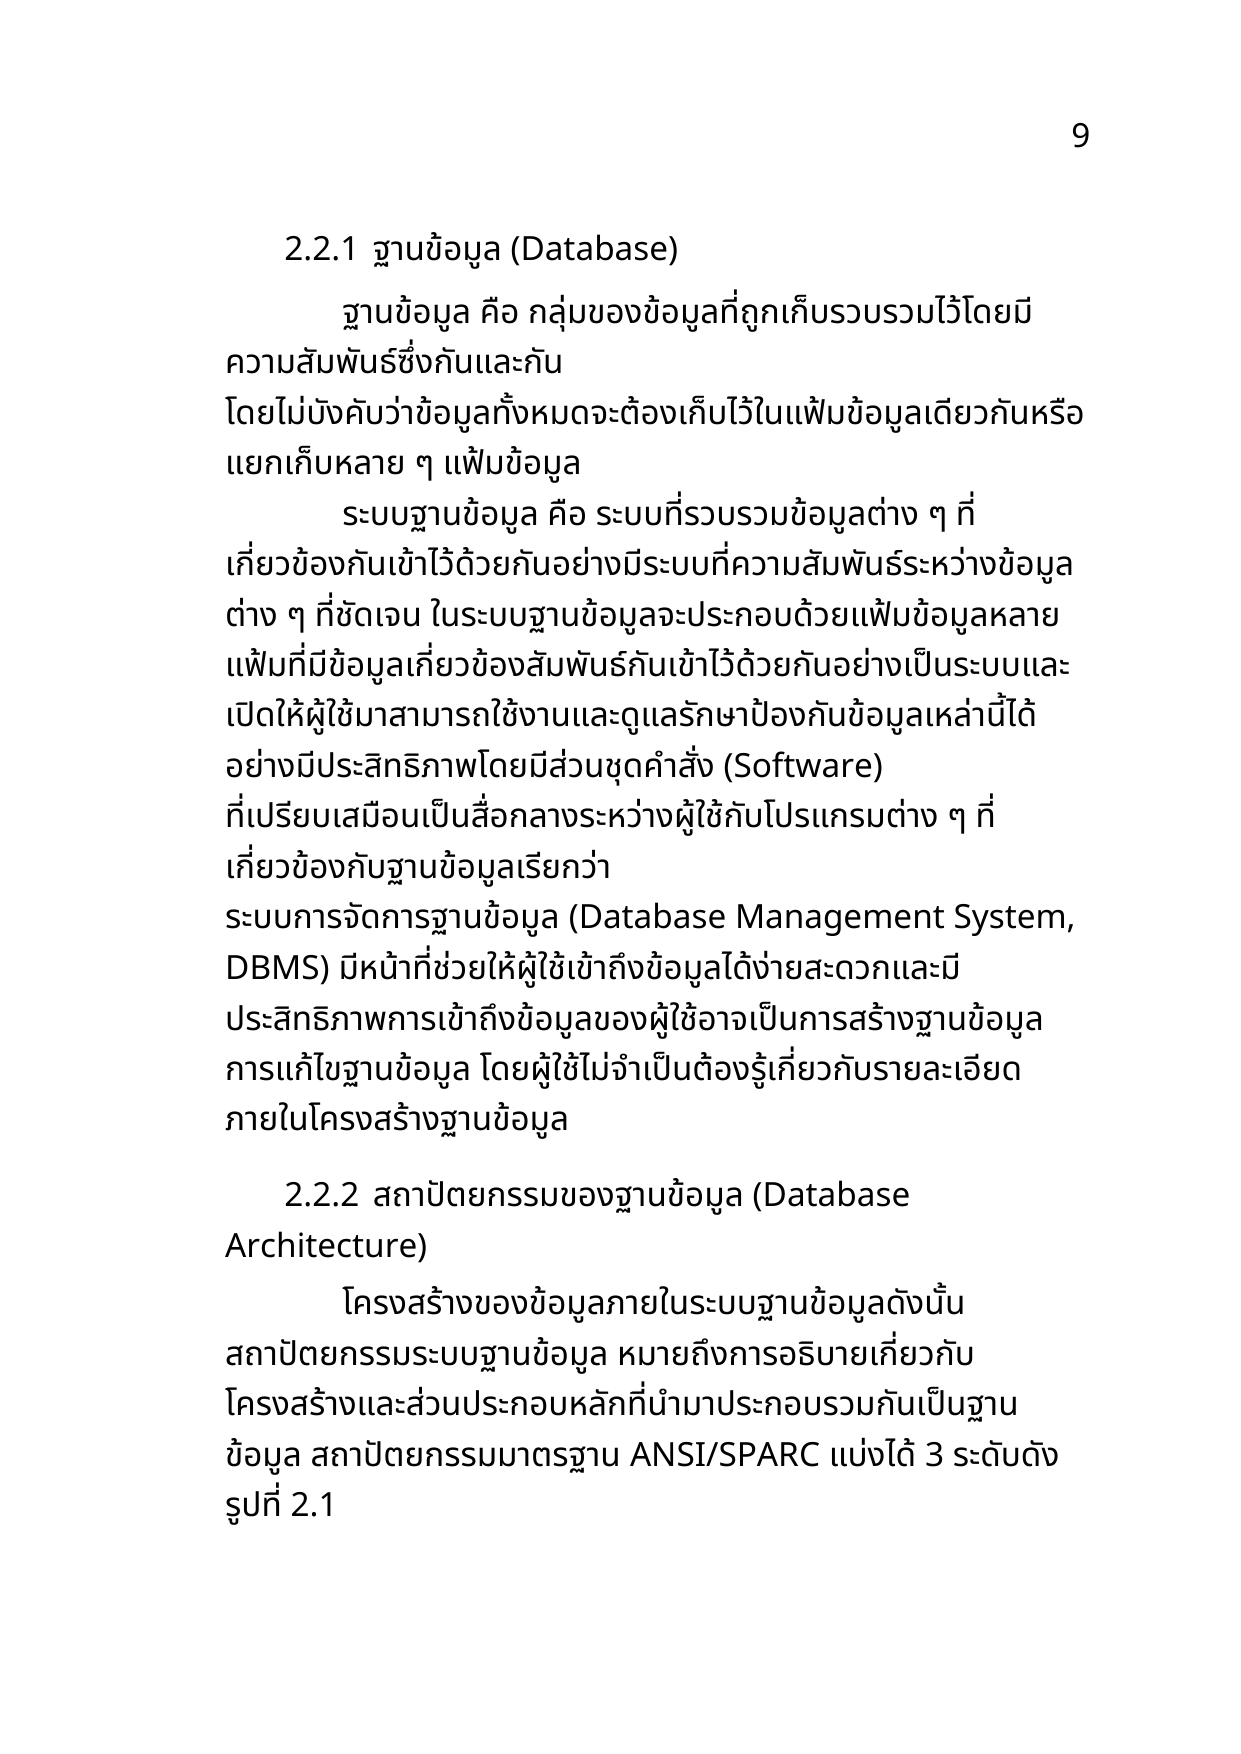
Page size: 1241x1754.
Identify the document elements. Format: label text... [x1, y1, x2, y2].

subtitle สถาปัตยกรรมของฐานข้อมูล (Database Architecture) [225, 1171, 1090, 1267]
subtitle ฐานข้อมูล (Database) [225, 225, 1090, 276]
text ฐานข้อมูล คือ กลุ่มของข้อมูลที่ถูกเก็บรวบรวมไว้โดยมีความสัมพันธ์ซึ่งกันและกัน โดยไม่บังคับว่าข้อมูลทั้งหมดจะต้องเก็บไว้ในแฟ้มข้อมูลเดียวกันหรือแยกเก็บหลาย ๆ แฟ้มข้อมูล [225, 288, 1090, 490]
text โครงสร้างของข้อมูลภายในระบบฐานข้อมูลดังนั้น สถาปัตยกรรมระบบฐานข้อมูล หมายถึงการอธิบายเกี่ยวกับโครงสร้างและส่วนประกอบหลักที่นำมาประกอบรวมกันเป็นฐานข้อมูล สถาปัตยกรรมมาตรฐาน ANSI/SPARC แบ่งได้ 3 ระดับดังรูปที่ 2.1 [225, 1279, 1090, 1532]
text ระบบฐานข้อมูล คือ ระบบที่รวบรวมข้อมูลต่าง ๆ ที่เกี่ยวข้องกันเข้าไว้ด้วยกันอย่างมีระบบที่ความสัมพันธ์ระหว่างข้อมูลต่าง ๆ ที่ชัดเจน ในระบบฐานข้อมูลจะประกอบด้วยแฟ้มข้อมูลหลายแฟ้มที่มีข้อมูลเกี่ยวข้องสัมพันธ์กันเข้าไว้ด้วยกันอย่างเป็นระบบและเปิดให้ผู้ใช้มาสามารถใช้งานและดูแลรักษาป้องกันข้อมูลเหล่านี้ได้อย่างมีประสิทธิภาพโดยมีส่วนชุดคำสั่ง (Software) ที่เปรียบเสมือนเป็นสื่อกลางระหว่างผู้ใช้กับโปรแกรมต่าง ๆ ที่เกี่ยวข้องกับฐานข้อมูลเรียกว่า ระบบการจัดการฐานข้อมูล (Database Management System, DBMS) มีหน้าที่ช่วยให้ผู้ใช้เข้าถึงข้อมูลได้ง่ายสะดวกและมีประสิทธิภาพการเข้าถึงข้อมูลของผู้ใช้อาจเป็นการสร้างฐานข้อมูล การแก้ไขฐานข้อมูล โดยผู้ใช้ไม่จำเป็นต้องรู้เกี่ยวกับรายละเอียดภายในโครงสร้างฐานข้อมูล [225, 490, 1090, 1146]
